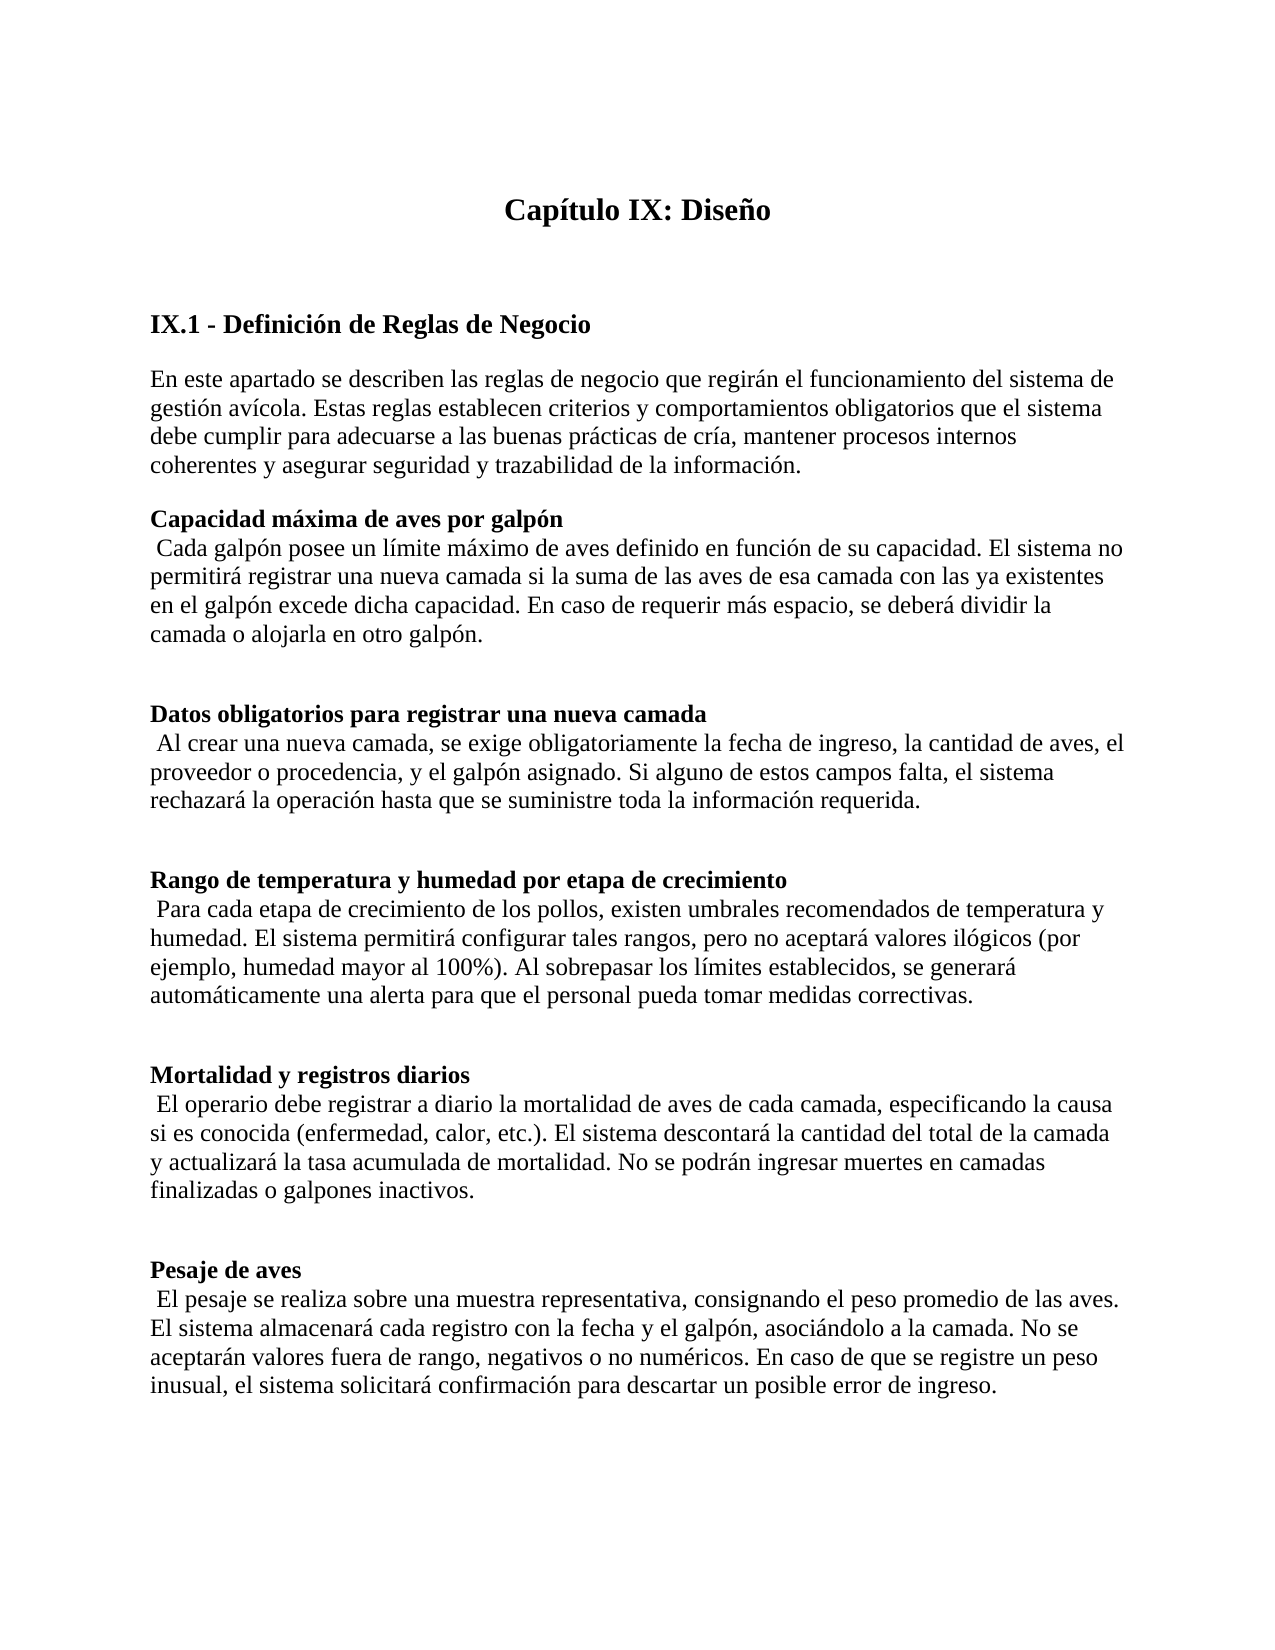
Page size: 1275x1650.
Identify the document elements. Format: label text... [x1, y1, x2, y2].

text En este apartado se describen las reglas de negocio que regirán el funcionamiento del sistema de gestión avícola. Estas reglas establecen criterios y comportamientos obligatorios que el sistema debe cumplir para adecuarse a las buenas prácticas de cría, mantener procesos internos coherentes y asegurar seguridad y trazabilidad de la información. [150, 364, 1125, 479]
text Capacidad máxima de aves por galpón Cada galpón posee un límite máximo de aves definido en función de su capacidad. El sistema no permitirá registrar una nueva camada si la suma de las aves de esa camada con las ya existentes en el galpón excede dicha capacidad. En caso de requerir más espacio, se deberá dividir la camada o alojarla en otro galpón. [150, 504, 1125, 674]
text Mortalidad y registros diarios El operario debe registrar a diario la mortalidad de aves de cada camada, especificando la causa si es conocida (enfermedad, calor, etc.). El sistema descontará la cantidad del total de la camada y actualizará la tasa acumulada de mortalidad. No se podrán ingresar muertes en camadas finalizadas o galpones inactivos. [150, 1061, 1125, 1231]
subtitle Capítulo IX: Diseño [150, 192, 1125, 228]
text Datos obligatorios para registrar una nueva camada Al crear una nueva camada, se exige obligatoriamente la fecha de ingreso, la cantidad de aves, el proveedor o procedencia, y el galpón asignado. Si alguno de estos campos falta, el sistema rechazará la operación hasta que se suministre toda la información requerida. [150, 699, 1125, 840]
text Pesaje de aves El pesaje se realiza sobre una muestra representativa, consignando el peso promedio de las aves. El sistema almacenará cada registro con la fecha y el galpón, asociándolo a la camada. No se aceptarán valores fuera de rango, negativos o no numéricos. En caso de que se registre un peso inusual, el sistema solicitará confirmación para descartar un posible error de ingreso. [150, 1256, 1125, 1426]
subtitle IX.1 - Definición de Reglas de Negocio [150, 308, 1125, 339]
text Rango de temperatura y humedad por etapa de crecimiento Para cada etapa de crecimiento de los pollos, existen umbrales recomendados de temperatura y humedad. El sistema permitirá configurar tales rangos, pero no aceptará valores ilógicos (por ejemplo, humedad mayor al 100%). Al sobrepasar los límites establecidos, se generará automáticamente una alerta para que el personal pueda tomar medidas correctivas. [150, 865, 1125, 1036]
